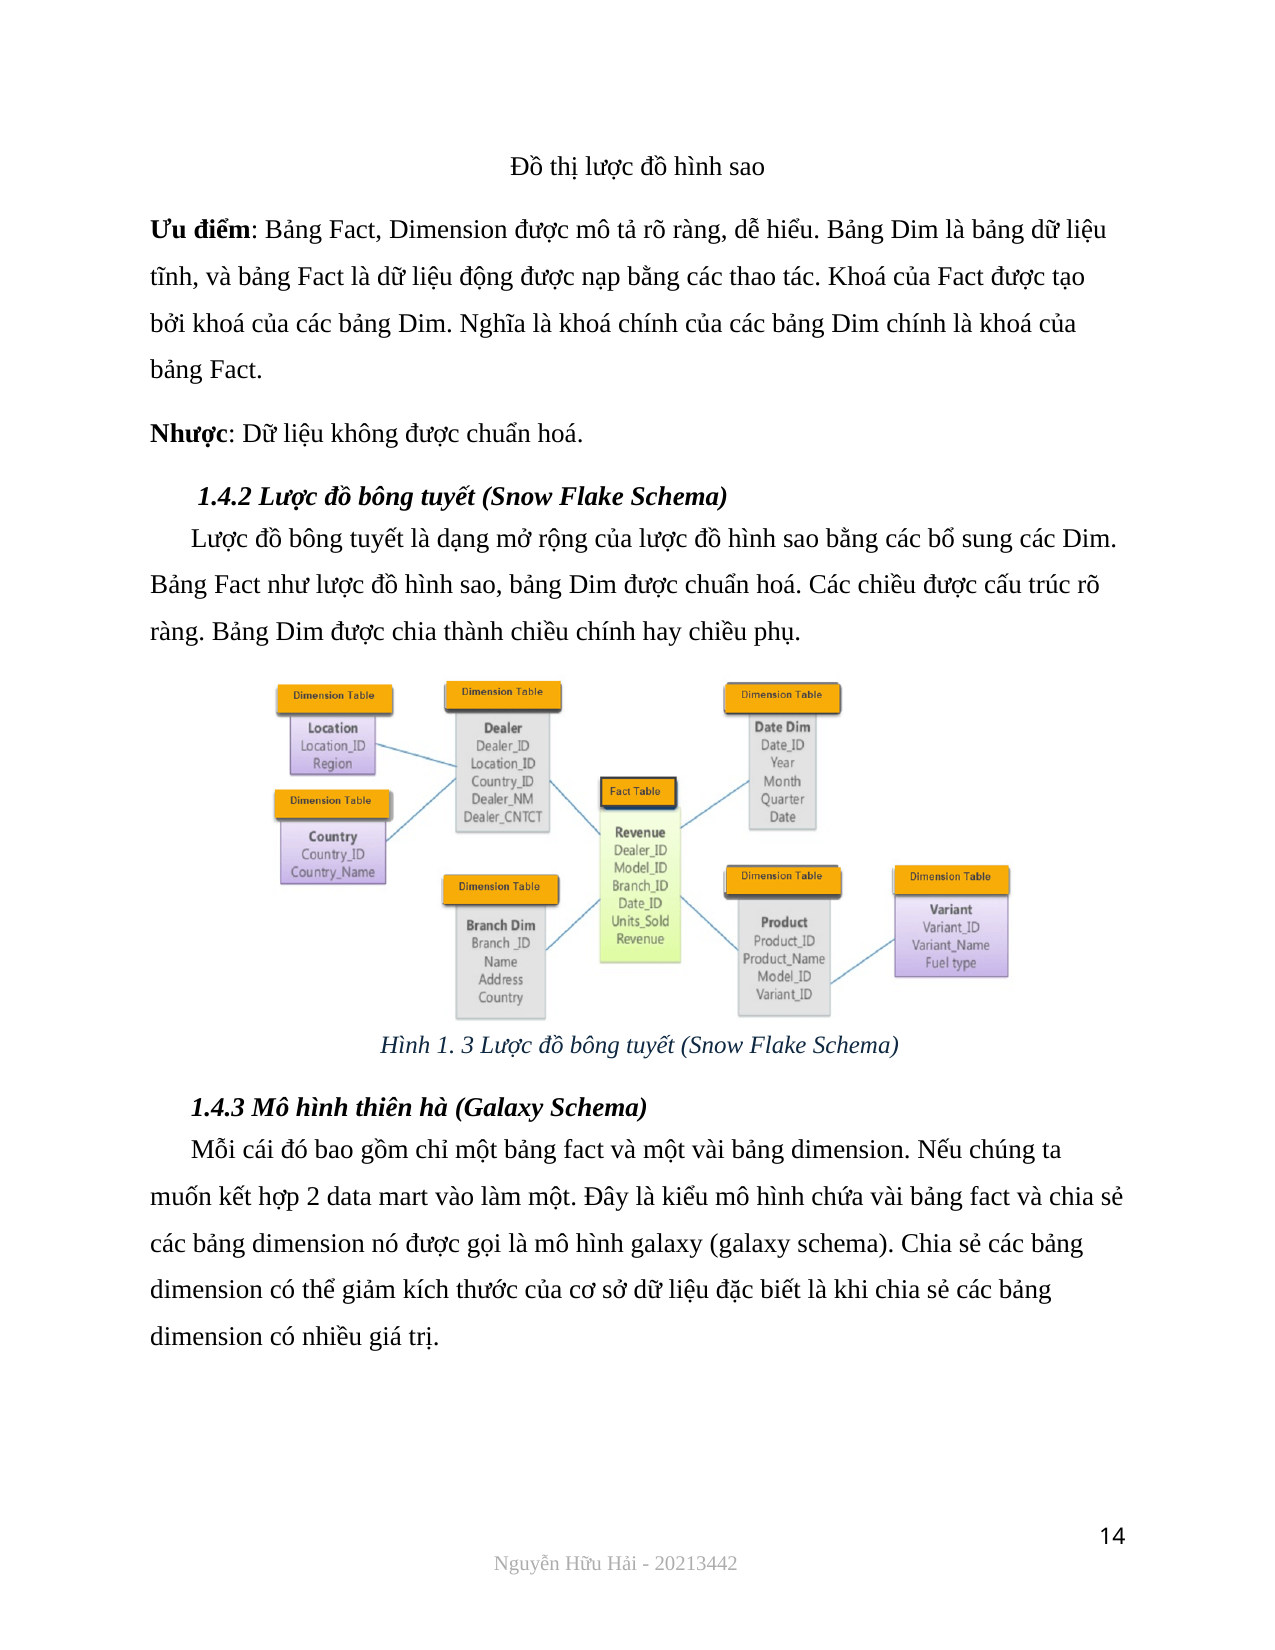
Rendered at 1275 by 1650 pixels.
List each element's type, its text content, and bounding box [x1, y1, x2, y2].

text Lược đồ bông tuyết là dạng mở rộng của lược đồ hình sao bằng các bổ sung các Dim. Bảng Fact như lược đồ hình sao, bảng Dim được chuẩn hoá. Các chiều được cấu trúc rõ ràng. Bảng Dim được chia thành chiều chính hay chiều phụ. [150, 522, 1125, 646]
text Đồ thị lược đồ hình sao [150, 150, 1125, 181]
text Ưu điểm: Bảng Fact, Dimension được mô tả rõ ràng, dễ hiểu. Bảng Dim là bảng dữ liệu tĩnh, và bảng Fact là dữ liệu động được nạp bằng các thao tác. Khoá của Fact được tạo bởi khoá của các bảng Dim. Nghĩa là khoá chính của các bảng Dim chính là khoá của bảng Fact. [150, 213, 1125, 384]
text Nhược: Dữ liệu không được chuẩn hoá. [150, 417, 1125, 448]
picture [264, 675, 1018, 1022]
subtitle 1.4.2 Lược đồ bông tuyết (Snow Flake Schema) [150, 480, 1125, 511]
text Mỗi cái đó bao gồm chỉ một bảng fact và một vài bảng dimension. Nếu chúng ta muốn kết hợp 2 data mart vào làm một. Đây là kiểu mô hình chứa vài bảng fact và chia sẻ các bảng dimension nó được gọi là mô hình galaxy (galaxy schema). Chia sẻ các bảng dimension có thể giảm kích thước của cơ sở dữ liệu đặc biết là khi chia sẻ các bảng dimension có nhiều giá trị. [150, 1133, 1125, 1351]
